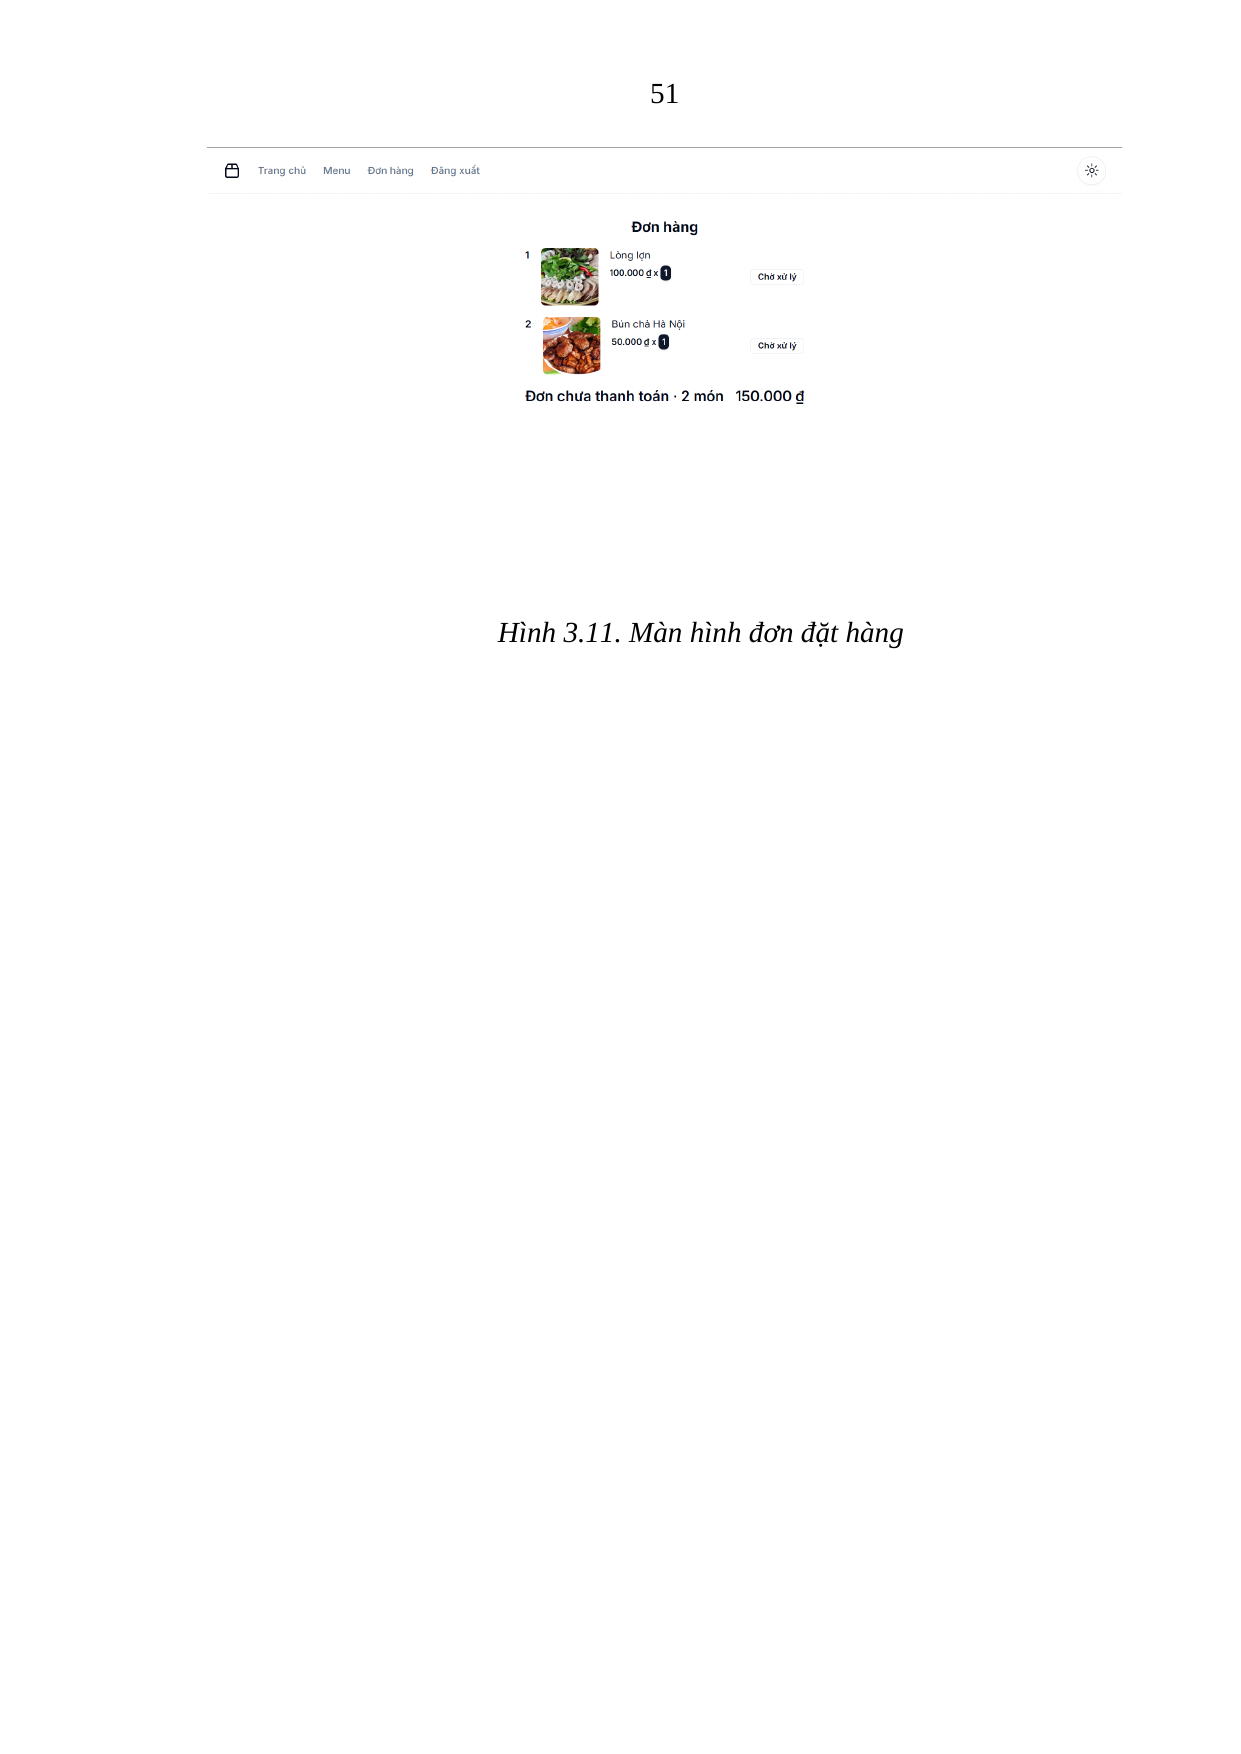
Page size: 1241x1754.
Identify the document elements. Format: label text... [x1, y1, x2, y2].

text Hình 3.11. Màn hình đơn đặt hàng [207, 615, 1122, 649]
picture [206, 147, 1123, 599]
